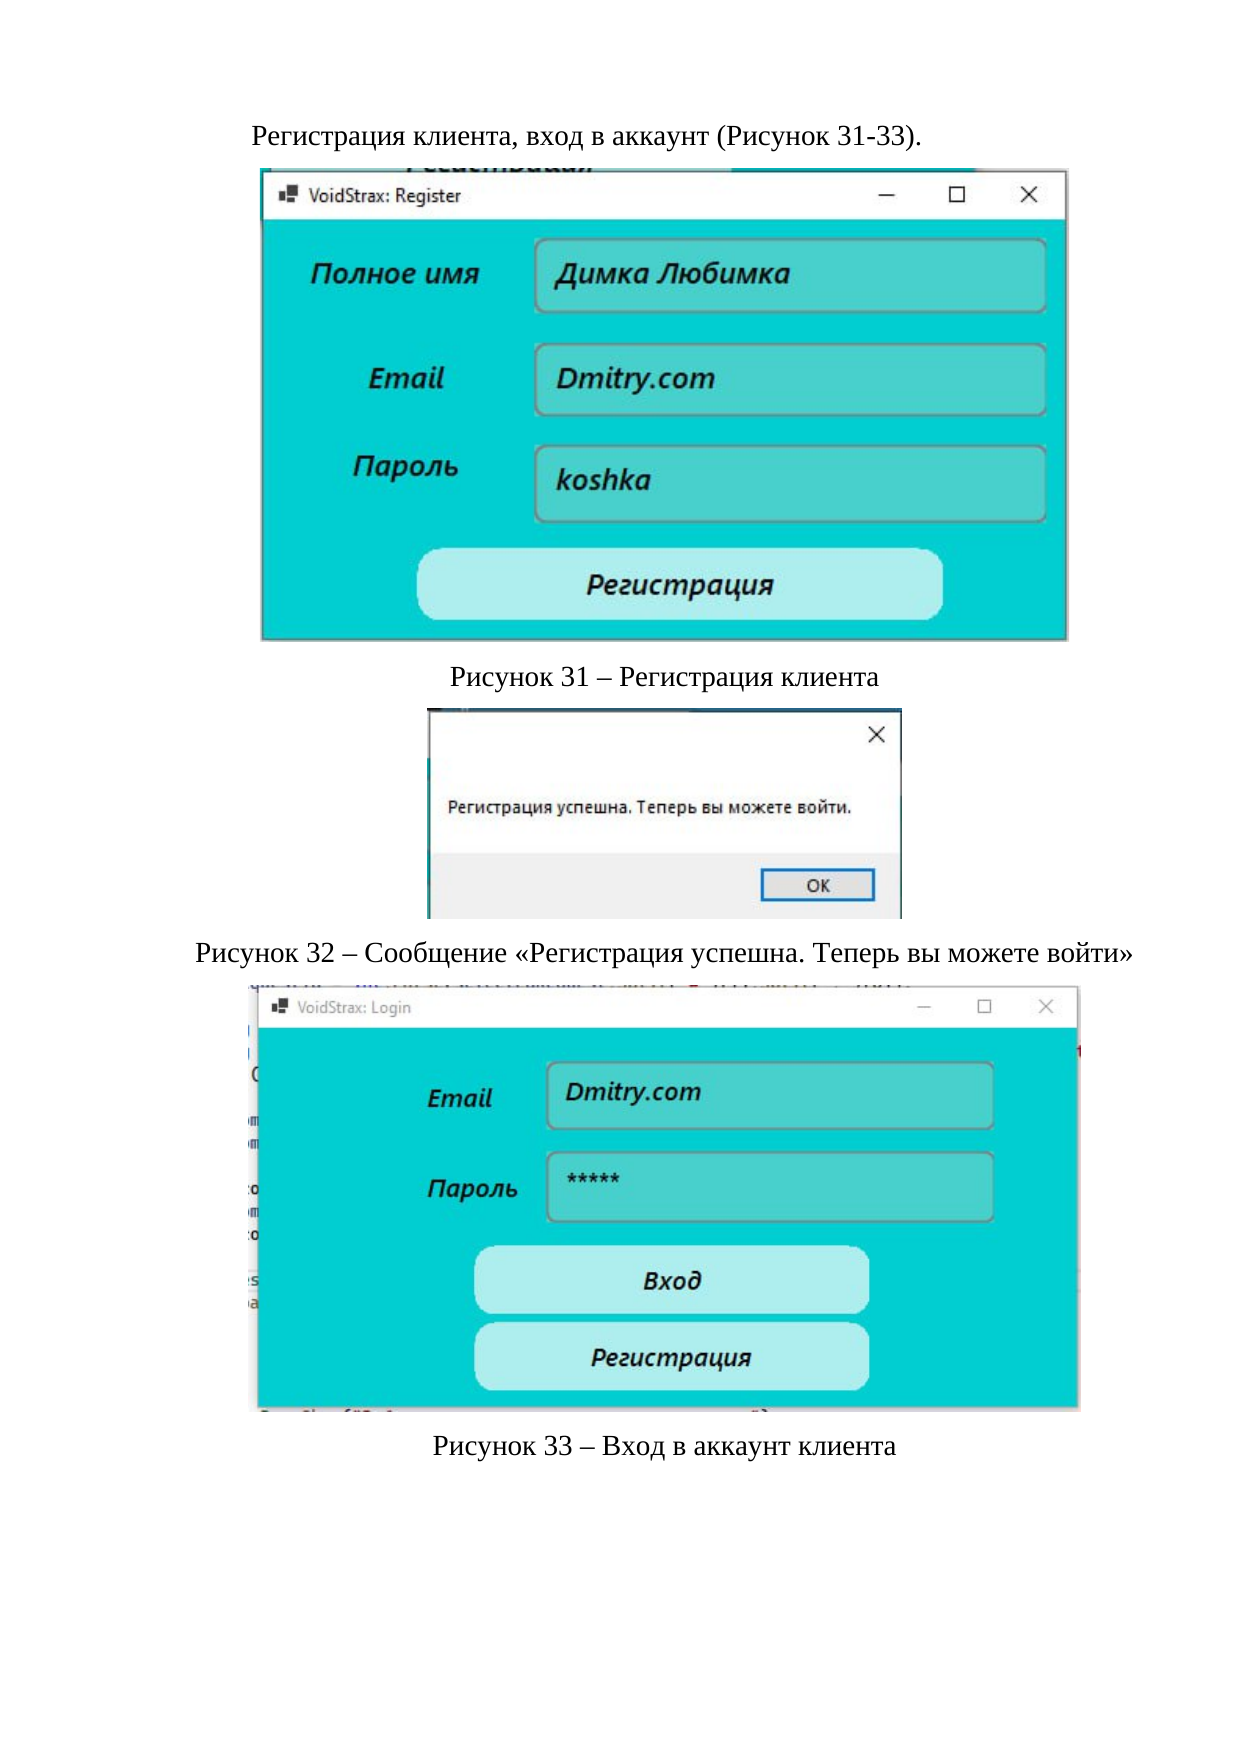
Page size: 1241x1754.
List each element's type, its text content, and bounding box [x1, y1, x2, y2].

picture [259, 168, 1070, 642]
picture [427, 708, 902, 919]
text Регистрация клиента, вход в аккаунт (Рисунок 31-33). [177, 118, 1152, 152]
text Рисунок 31 – Регистрация клиента [177, 659, 1152, 692]
text Рисунок 33 – Вход в аккаунт клиента [177, 1428, 1152, 1462]
text Рисунок 32 – Сообщение «Регистрация успешна. Теперь вы можете войти» [177, 935, 1152, 969]
picture [248, 985, 1081, 1412]
